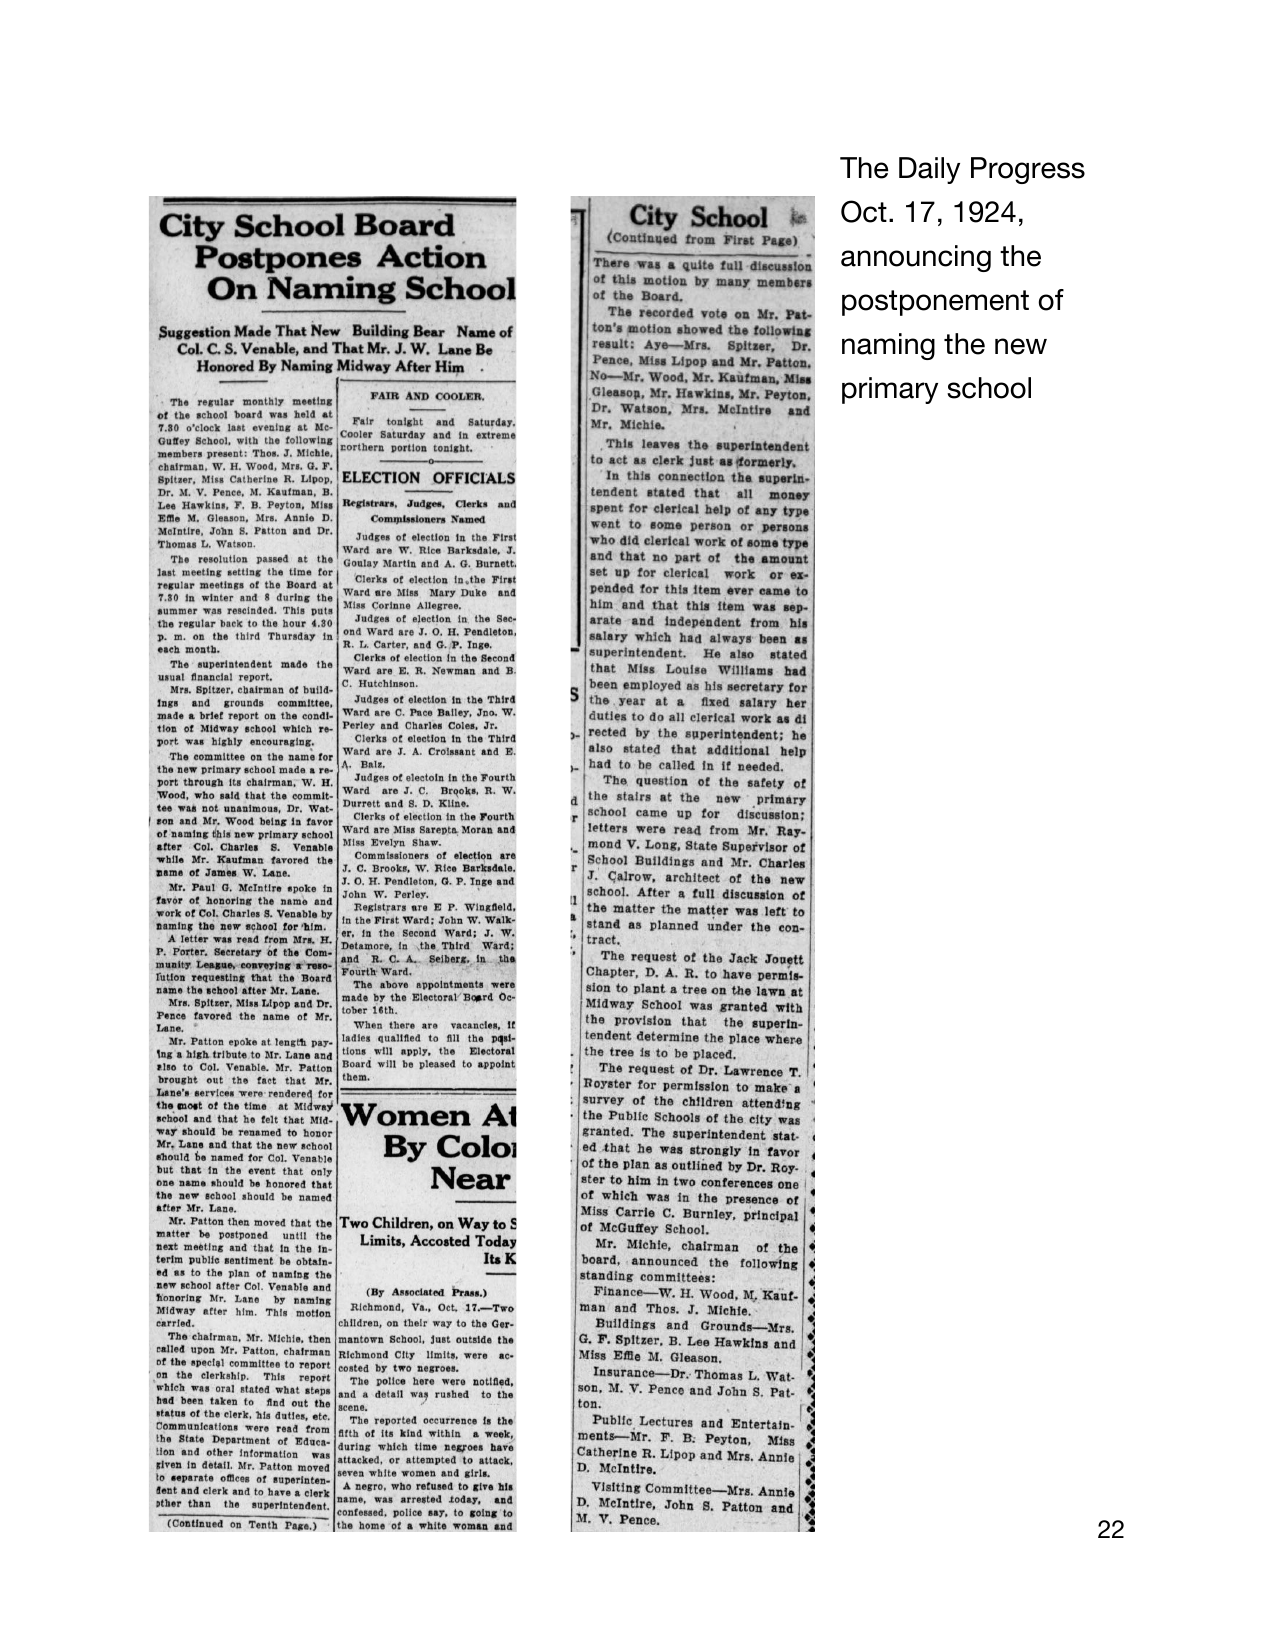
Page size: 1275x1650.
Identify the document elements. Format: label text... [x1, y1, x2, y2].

picture [570, 196, 815, 1532]
text The Daily Progress Oct. 17, 1924, announcing the postponement of naming the new primary school [150, 150, 1125, 407]
picture [148, 196, 517, 1532]
